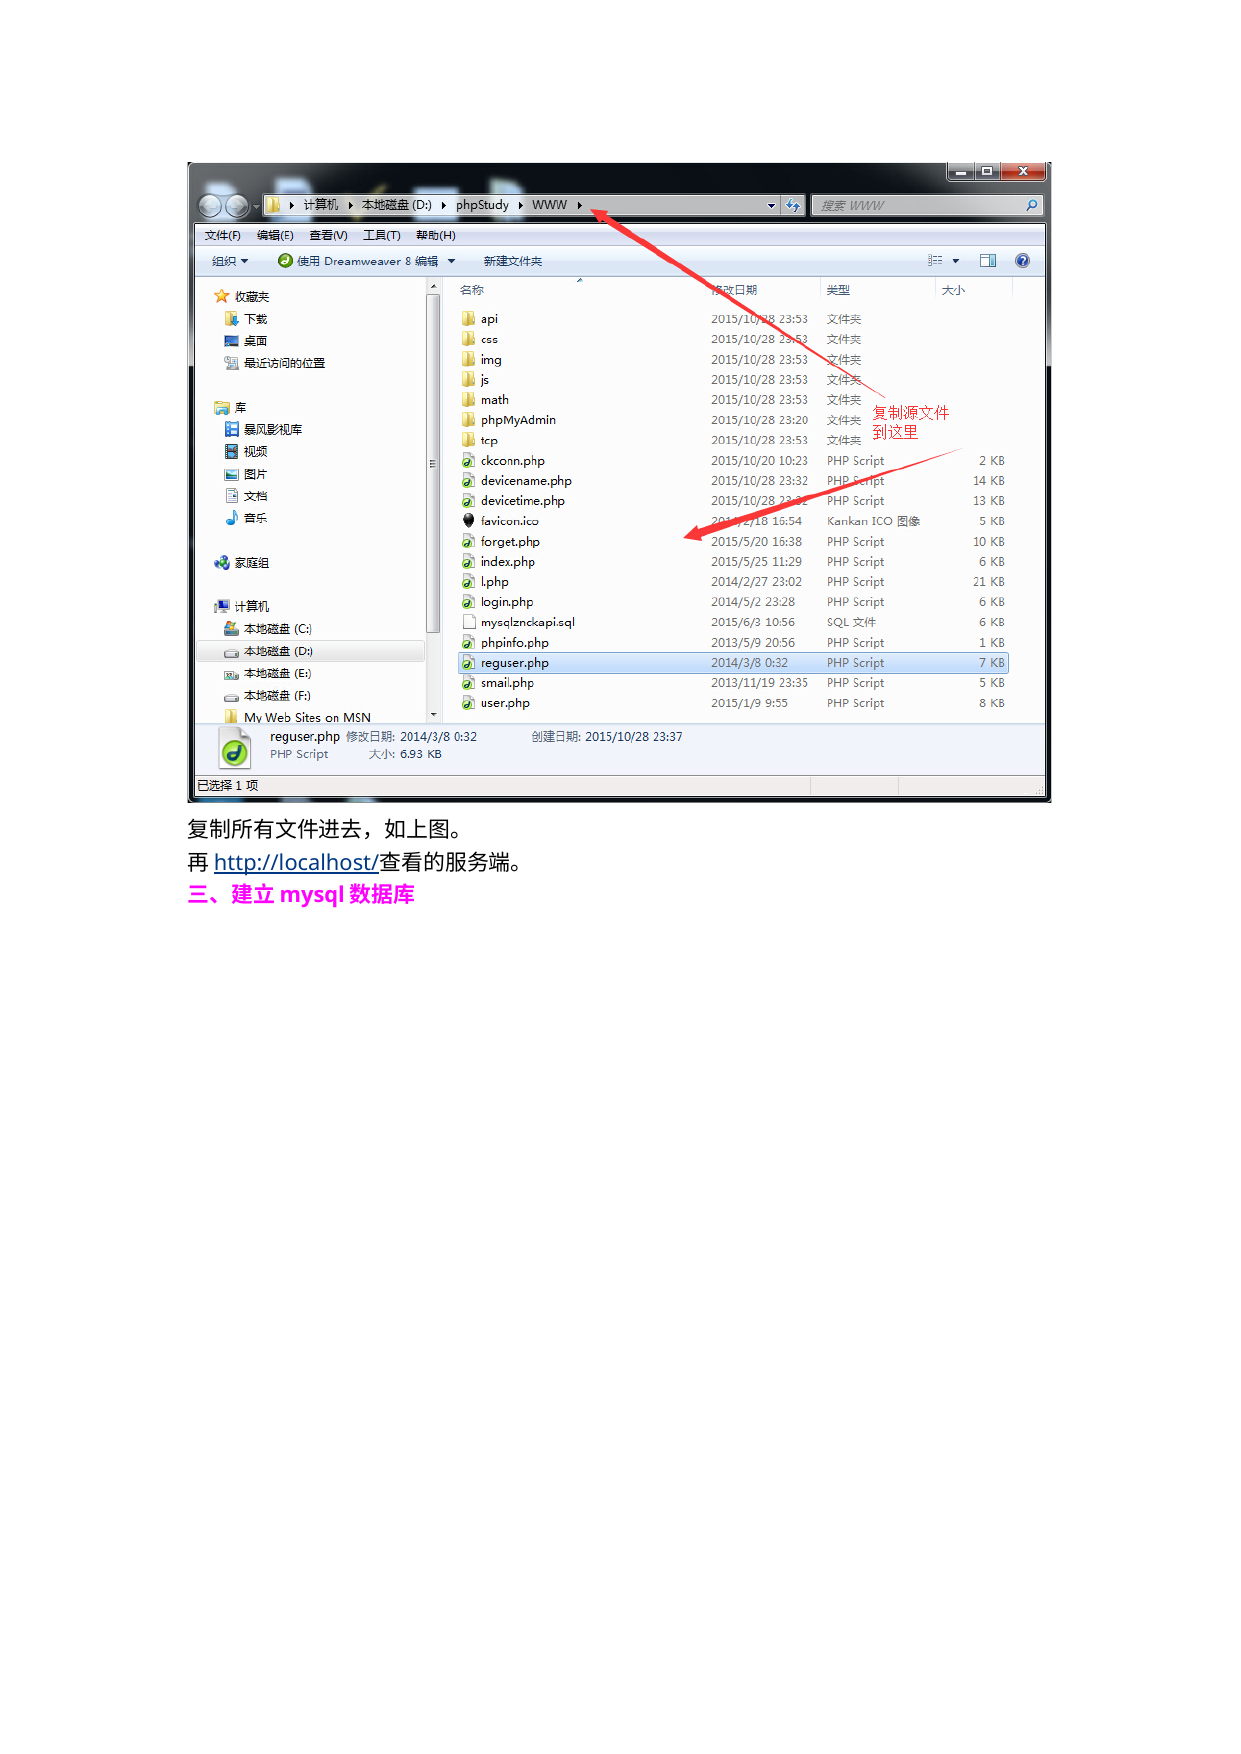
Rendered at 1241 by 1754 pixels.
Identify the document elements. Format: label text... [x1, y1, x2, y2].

text 复制所有文件进去，如上图。 [187, 812, 1053, 844]
text 再http://localhost/查看的服务端。 [187, 844, 1053, 877]
text 三、建立mysql数据库 [187, 877, 1053, 909]
picture [187, 162, 1052, 803]
